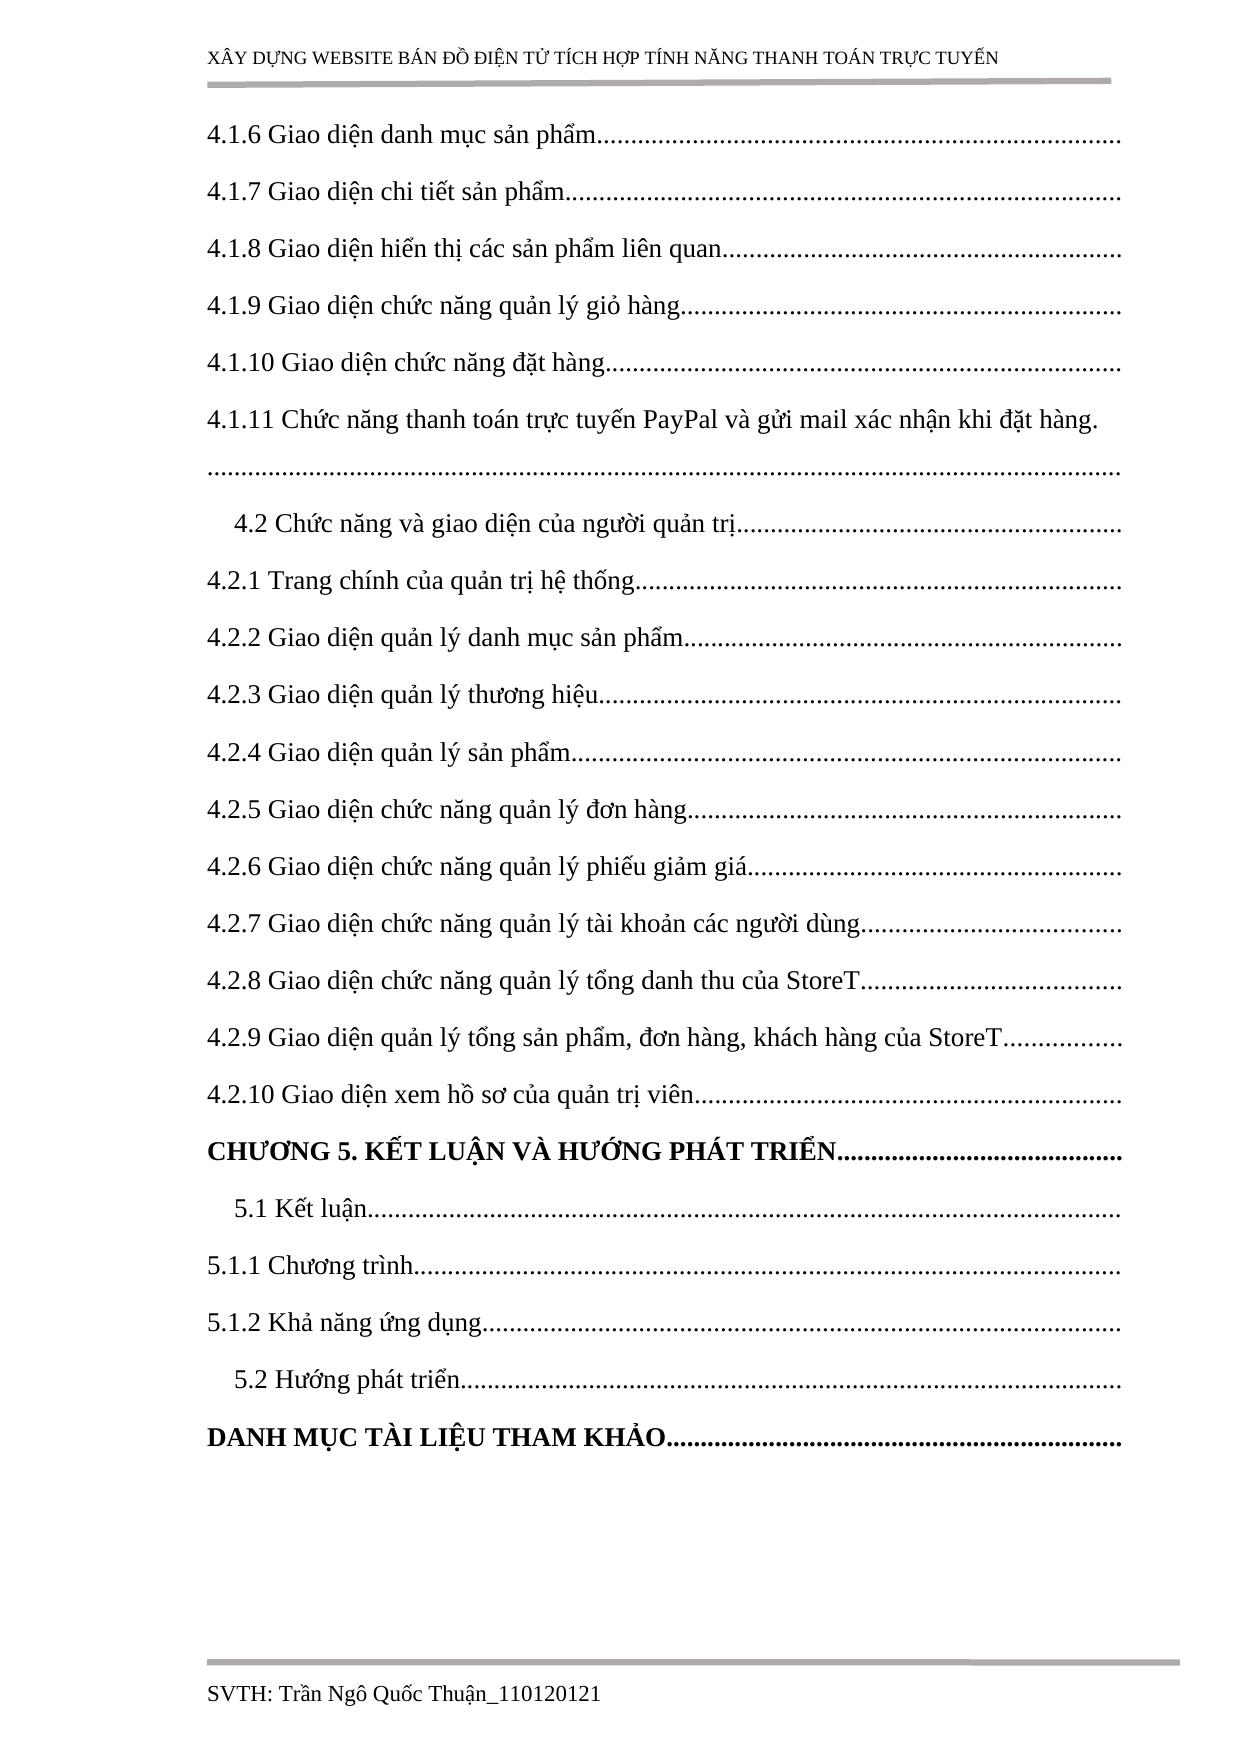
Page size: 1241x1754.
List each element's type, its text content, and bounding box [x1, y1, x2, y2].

text 4.2.7 Giao diện chức năng quản lý tài khoản các người dùng 60 [207, 907, 1122, 938]
text 4.2.4 Giao diện quản lý sản phẩm 55 [207, 736, 1122, 767]
text 4.1.7 Giao diện chi tiết sản phẩm 45 [207, 175, 1122, 206]
text CHƯƠNG 5. KẾT LUẬN VÀ HƯỚNG PHÁT TRIỂN 65 [207, 1135, 1122, 1166]
text 4.1.11 Chức năng thanh toán trực tuyến PayPal và gửi mail xác nhận khi đặt hàng. 48 [207, 403, 1122, 481]
text 5.2 Hướng phát triển 65 [234, 1363, 1122, 1395]
text 4.2.10 Giao diện xem hồ sơ của quản trị viên 64 [207, 1078, 1122, 1109]
text 5.1.2 Khả năng ứng dụng 65 [207, 1306, 1122, 1338]
text 4.2.6 Giao diện chức năng quản lý phiếu giảm giá 59 [207, 850, 1122, 881]
text 4.2.9 Giao diện quản lý tổng sản phẩm, đơn hàng, khách hàng của StoreT 62 [207, 1021, 1122, 1052]
text DANH MỤC TÀI LIỆU THAM KHẢO 67 [207, 1421, 1122, 1452]
text 4.2.2 Giao diện quản lý danh mục sản phẩm 53 [207, 621, 1122, 653]
text 4.2 Chức năng và giao diện của người quản trị 52 [234, 507, 1122, 538]
text 4.1.9 Giao diện chức năng quản lý giỏ hàng 47 [207, 289, 1122, 321]
text 4.1.8 Giao diện hiển thị các sản phẩm liên quan 46 [207, 232, 1122, 263]
text 4.2.8 Giao diện chức năng quản lý tổng danh thu của StoreT 61 [207, 964, 1122, 995]
text 4.2.3 Giao diện quản lý thương hiệu 54 [207, 678, 1122, 710]
text 5.1.1 Chương trình 65 [207, 1249, 1122, 1281]
text 4.2.5 Giao diện chức năng quản lý đơn hàng 57 [207, 793, 1122, 824]
text 4.2.1 Trang chính của quản trị hệ thống 52 [207, 564, 1122, 596]
text 4.1.6 Giao diện danh mục sản phẩm 45 [207, 118, 1122, 149]
text 4.1.10 Giao diện chức năng đặt hàng 47 [207, 346, 1122, 378]
text 5.1 Kết luận 65 [207, 1192, 1122, 1223]
